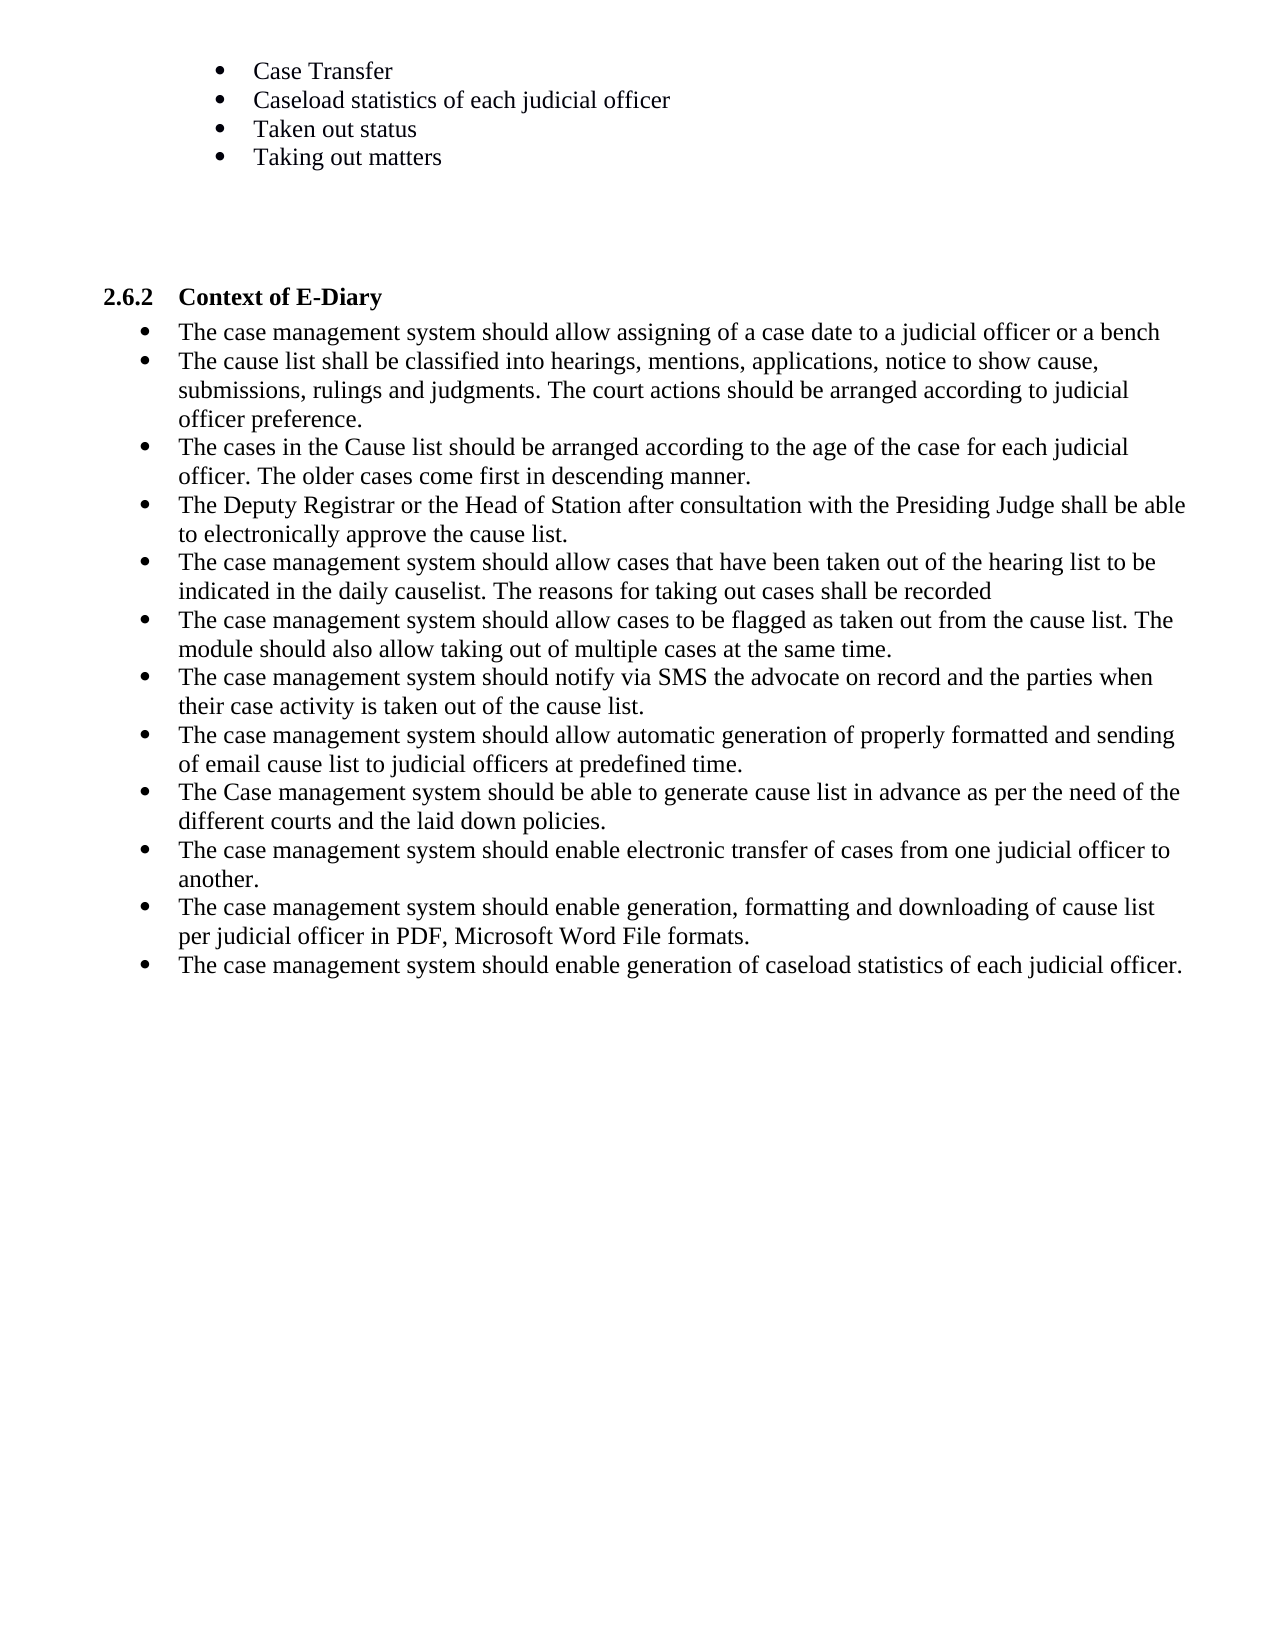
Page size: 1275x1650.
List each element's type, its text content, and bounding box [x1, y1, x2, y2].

list The Deputy Registrar or the Head of Station after consultation with the Presiding Judge shall be able to electronically approve the cause list. [141, 490, 1191, 547]
list The Case management system should be able to generate cause list in advance as per the need of the different courts and the laid down policies. [141, 777, 1191, 835]
subtitle Context of E-Diary [103, 282, 1191, 311]
list Taking out matters [216, 142, 1191, 171]
list Case Transfer [216, 56, 1191, 85]
list The case management system should allow cases to be flagged as taken out from the cause list. The module should also allow taking out of multiple cases at the same time. [141, 605, 1191, 662]
list The case management system should allow cases that have been taken out of the hearing list to be indicated in the daily causelist. The reasons for taking out cases shall be recorded [141, 547, 1191, 605]
list The cause list shall be classified into hearings, mentions, applications, notice to show cause, submissions, rulings and judgments. The court actions should be arranged according to judicial officer preference. [141, 346, 1191, 432]
list Caseload statistics of each judicial officer [216, 85, 1191, 114]
list The case management system should notify via SMS the advocate on record and the parties when their case activity is taken out of the cause list. [141, 662, 1191, 720]
list The case management system should enable generation of caseload statistics of each judicial officer. [141, 950, 1191, 979]
list The case management system should enable generation, formatting and downloading of cause list per judicial officer in PDF, Microsoft Word File formats. [141, 892, 1191, 950]
list Taken out status [216, 114, 1191, 142]
list The case management system should allow automatic generation of properly formatted and sending of email cause list to judicial officers at predefined time. [141, 720, 1191, 777]
list The cases in the Cause list should be arranged according to the age of the case for each judicial officer. The older cases come first in descending manner. [141, 432, 1191, 490]
list The case management system should enable electronic transfer of cases from one judicial officer to another. [141, 835, 1191, 892]
list The case management system should allow assigning of a case date to a judicial officer or a bench [141, 317, 1191, 346]
